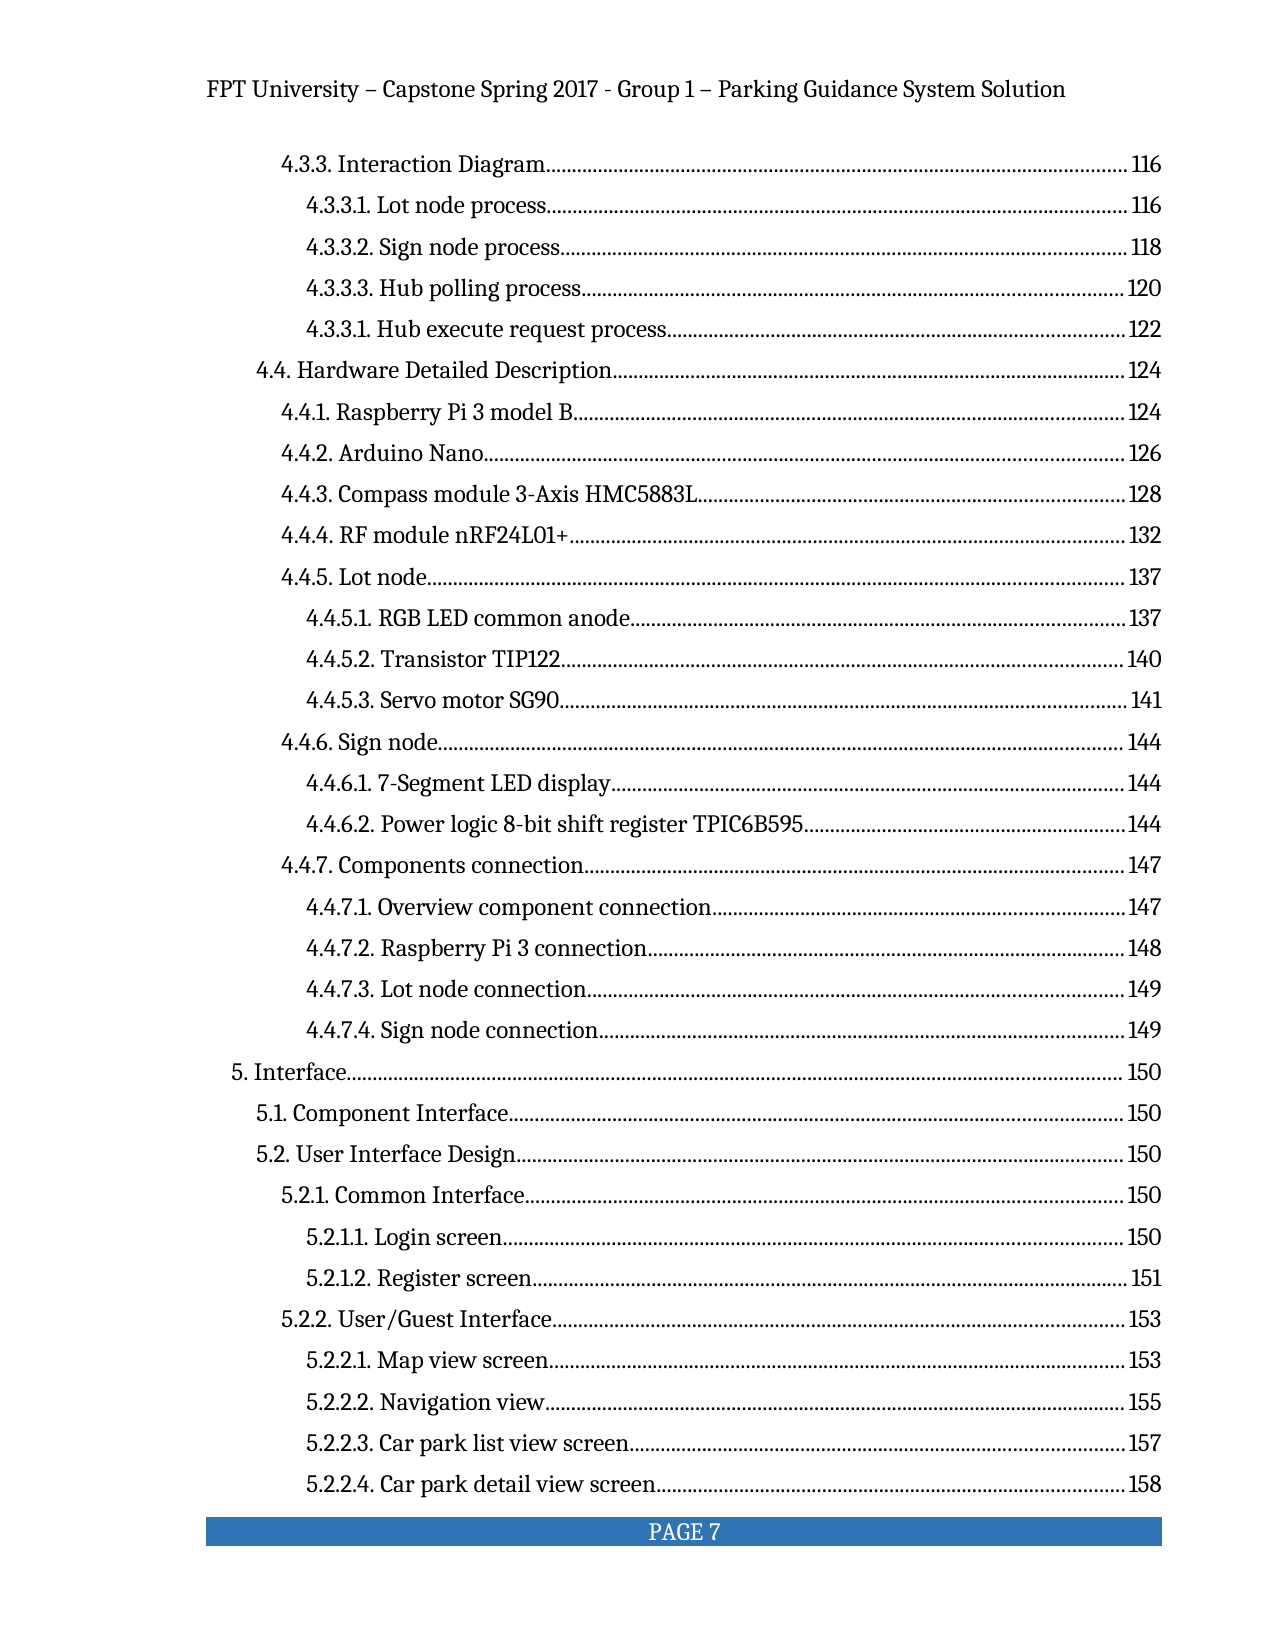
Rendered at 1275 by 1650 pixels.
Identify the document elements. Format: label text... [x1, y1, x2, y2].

text 4.4.3. Compass module 3-Axis HMC5883L 128 [281, 480, 1162, 509]
text 4.4.7. Components connection 147 [281, 851, 1162, 880]
text 4.3.3.3. Hub polling process 120 [306, 274, 1162, 302]
text 5.2.2. User/Guest Interface 153 [281, 1305, 1162, 1334]
text 5.2. User Interface Design 150 [256, 1140, 1162, 1169]
text 5.2.2.4. Car park detail view screen 158 [306, 1470, 1162, 1499]
text 5. Interface 150 [231, 1057, 1162, 1086]
text 4.4.7.1. Overview component connection 147 [306, 892, 1162, 921]
text 4.4.5. Lot node 137 [281, 562, 1162, 591]
text 4.4.5.1. RGB LED common anode 137 [306, 604, 1162, 632]
text 5.2.1. Common Interface 150 [281, 1181, 1162, 1210]
text 4.3.3.2. Sign node process 118 [306, 232, 1162, 261]
text 4.3.3.1. Hub execute request process 122 [306, 315, 1162, 344]
text 4.3.3.1. Lot node process 116 [306, 191, 1162, 220]
text 4.4.1. Raspberry Pi 3 model B 124 [281, 397, 1162, 426]
text 4.3.3. Interaction Diagram 116 [281, 150, 1162, 179]
text 5.2.1.2. Register screen 151 [306, 1264, 1162, 1292]
text 4.4.6.2. Power logic 8-bit shift register TPIC6B595 144 [306, 810, 1162, 839]
text 4.4. Hardware Detailed Description 124 [256, 356, 1162, 385]
text 4.4.5.3. Servo motor SG90 141 [306, 686, 1162, 715]
text 5.1. Component Interface 150 [256, 1099, 1162, 1127]
text 4.4.7.4. Sign node connection 149 [306, 1016, 1162, 1045]
text 4.4.6. Sign node 144 [281, 727, 1162, 756]
text 5.2.2.2. Navigation view 155 [306, 1387, 1162, 1416]
text 5.2.1.1. Login screen 150 [306, 1222, 1162, 1251]
text 5.2.2.1. Map view screen 153 [306, 1346, 1162, 1375]
text 4.4.5.2. Transistor TIP122 140 [306, 645, 1162, 674]
text 4.4.2. Arduino Nano 126 [281, 439, 1162, 467]
text 4.4.7.3. Lot node connection 149 [306, 975, 1162, 1004]
text 4.4.6.1. 7-Segment LED display 144 [306, 769, 1162, 797]
text 4.4.4. RF module nRF24L01+ 132 [281, 521, 1162, 550]
text 5.2.2.3. Car park list view screen 157 [306, 1429, 1162, 1457]
text 4.4.7.2. Raspberry Pi 3 connection 148 [306, 934, 1162, 962]
